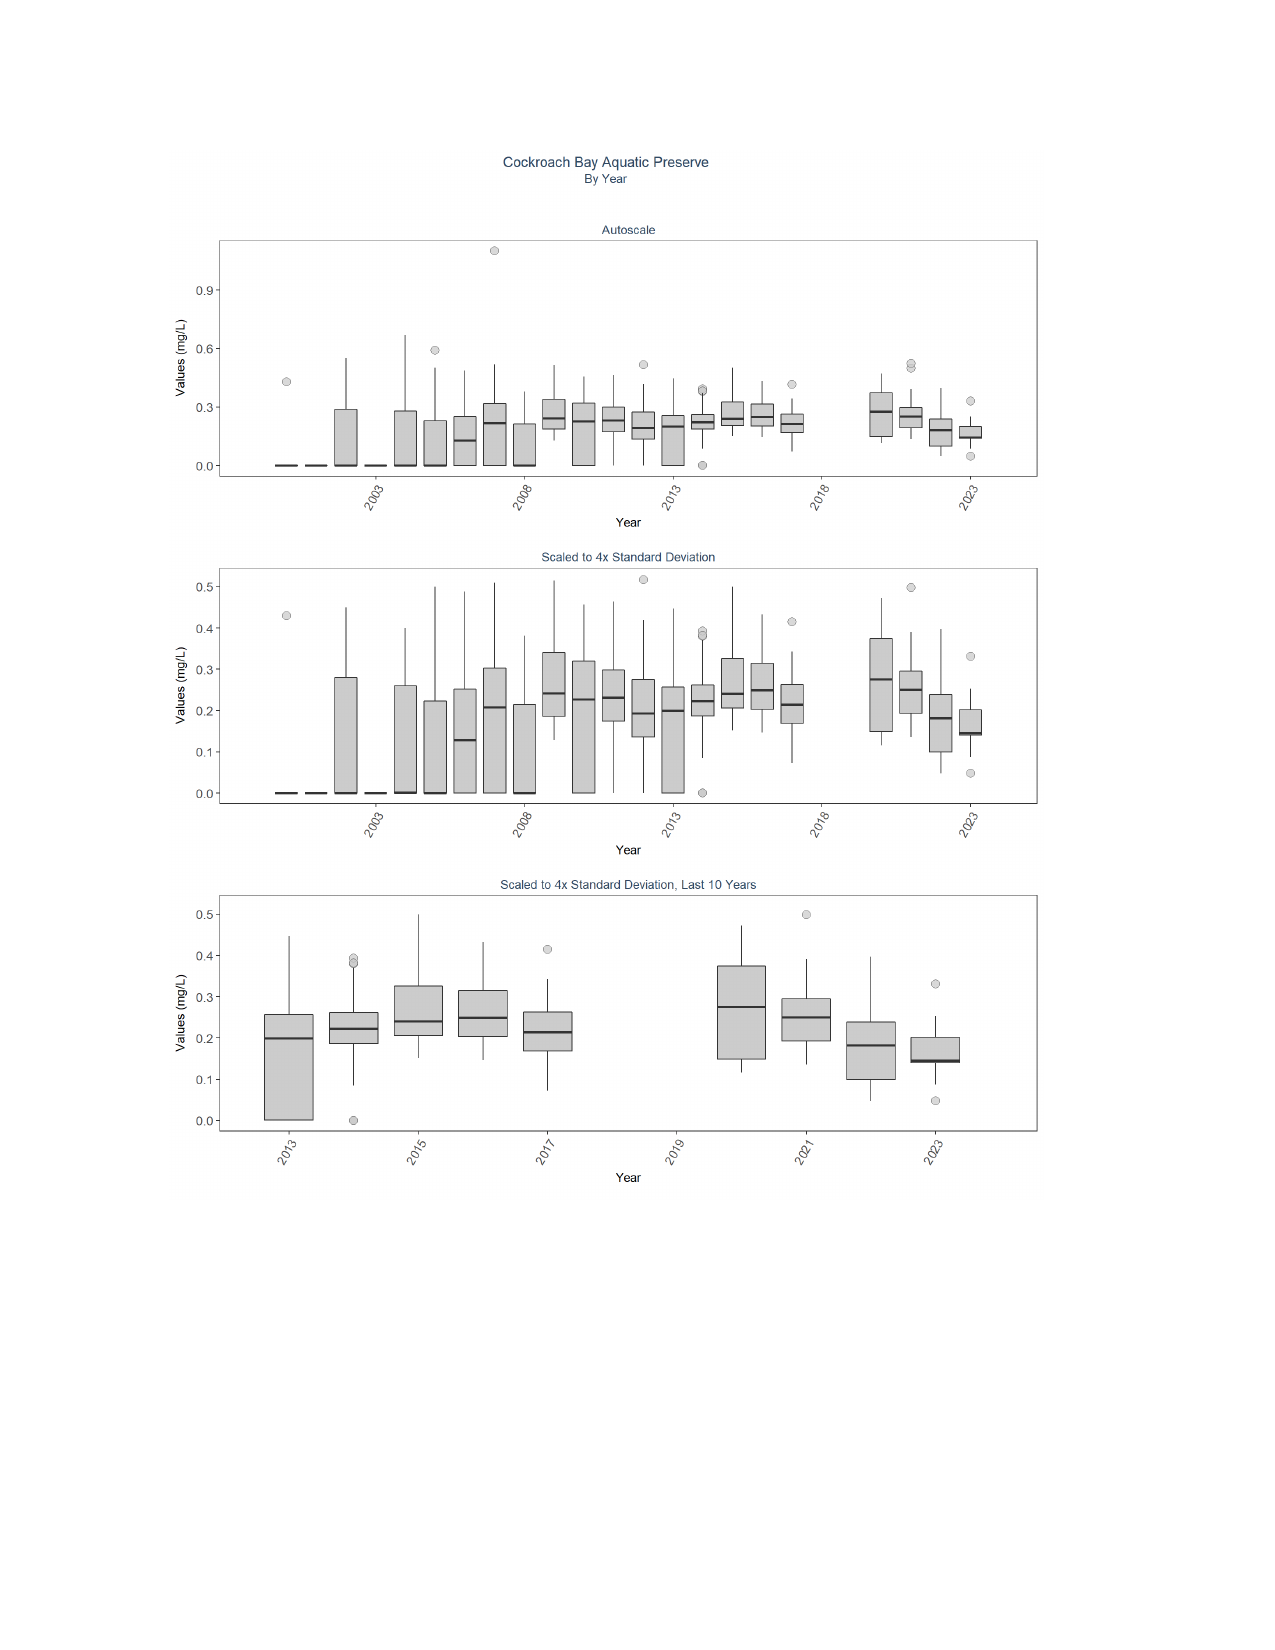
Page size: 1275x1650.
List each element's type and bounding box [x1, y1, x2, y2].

picture [168, 150, 1044, 1200]
